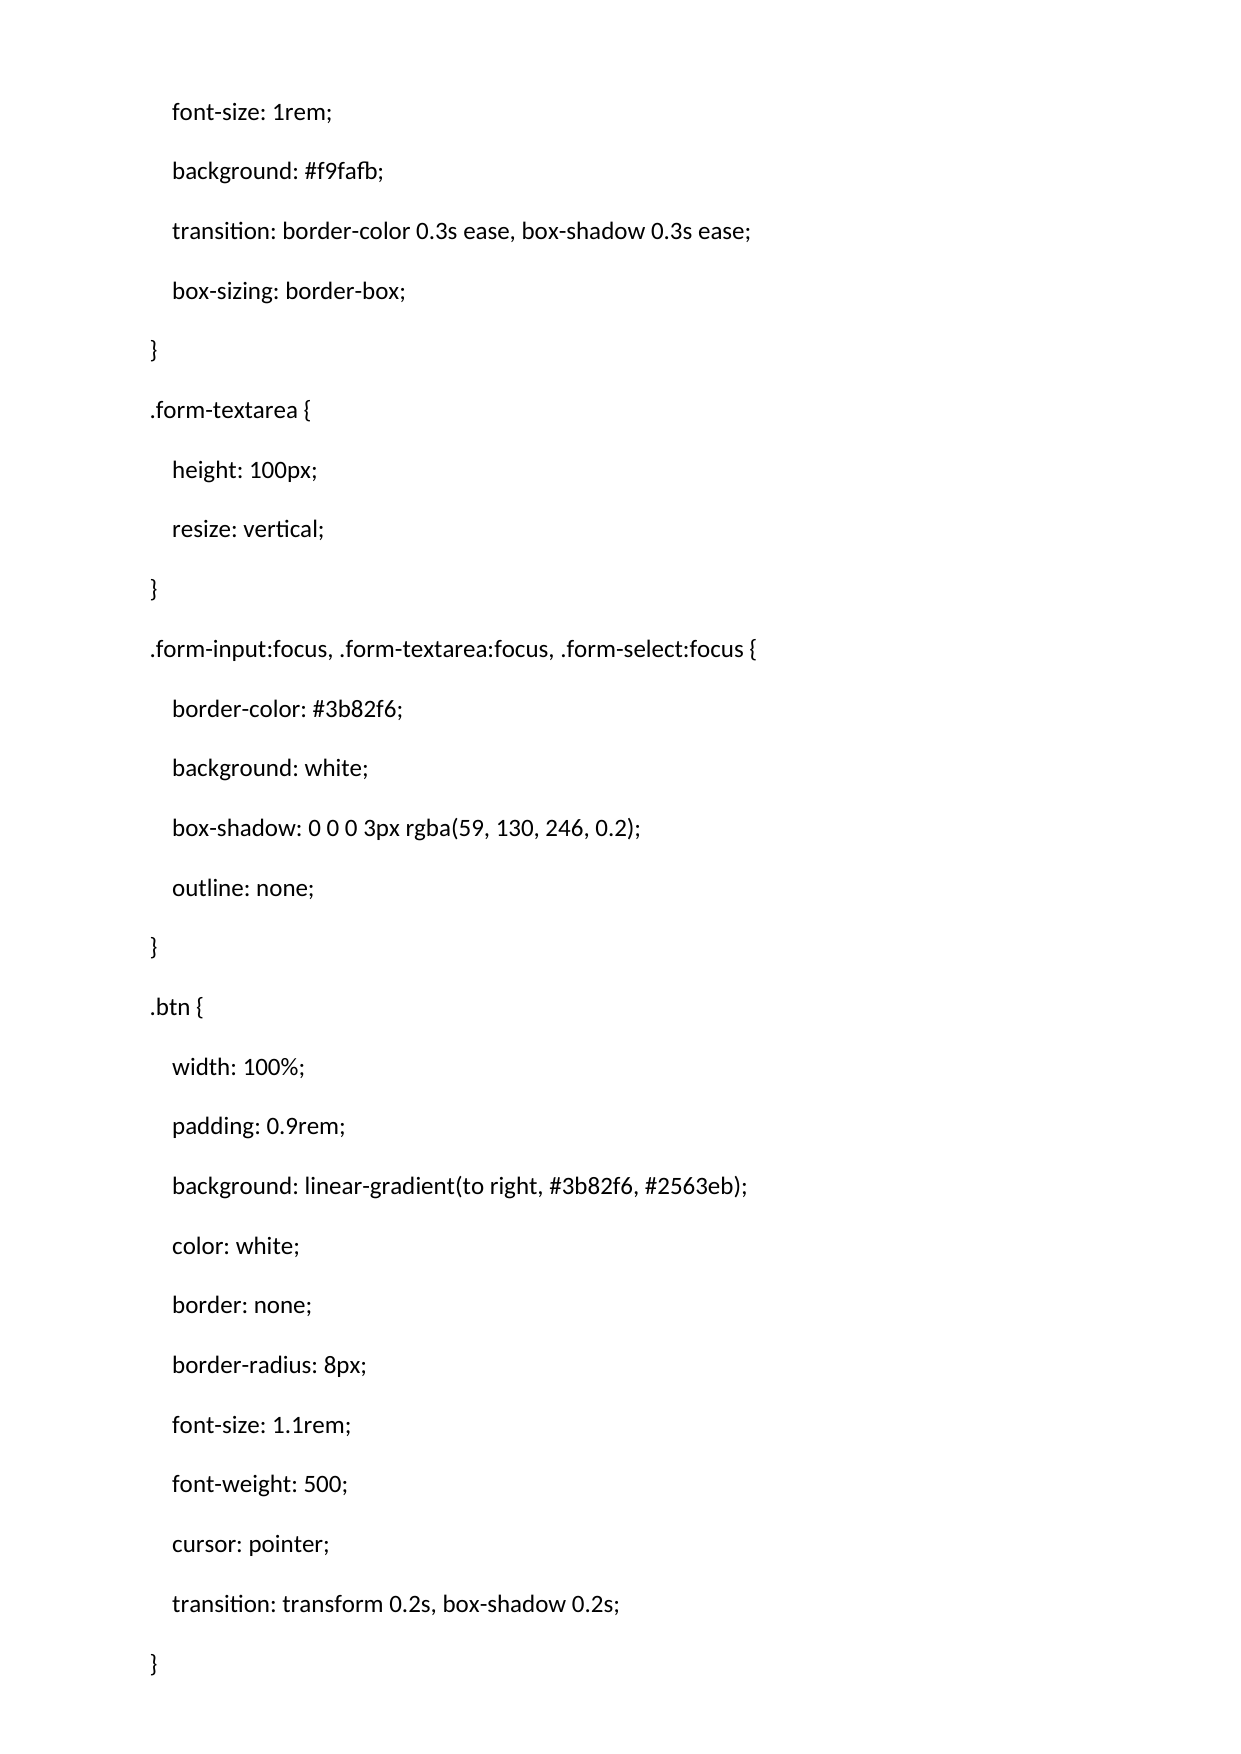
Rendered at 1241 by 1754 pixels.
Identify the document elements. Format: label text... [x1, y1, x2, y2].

text } [104, 573, 1119, 604]
text .form-textarea { [104, 394, 1119, 425]
text } [104, 931, 1119, 962]
text color: white; [104, 1230, 1119, 1260]
text box-sizing: border-box; [104, 275, 1119, 305]
text font-weight: 500; [104, 1469, 1119, 1499]
text width: 100%; [104, 1051, 1119, 1081]
text } [104, 1648, 1119, 1678]
text background: white; [104, 752, 1119, 783]
text padding: 0.9rem; [104, 1111, 1119, 1141]
text .form-input:focus, .form-textarea:focus, .form-select:focus { [104, 633, 1119, 663]
text border-radius: 8px; [104, 1349, 1119, 1380]
text outline: none; [104, 872, 1119, 902]
text resize: vertical; [104, 514, 1119, 544]
text font-size: 1.1rem; [104, 1409, 1119, 1439]
text cursor: pointer; [104, 1528, 1119, 1559]
text border-color: #3b82f6; [104, 693, 1119, 723]
text height: 100px; [104, 454, 1119, 484]
text transition: border-color 0.3s ease, box-shadow 0.3s ease; [104, 215, 1119, 246]
text background: linear-gradient(to right, #3b82f6, #2563eb); [104, 1170, 1119, 1201]
text border: none; [104, 1289, 1119, 1320]
text background: #f9fafb; [104, 156, 1119, 186]
text .btn { [104, 991, 1119, 1022]
text } [104, 334, 1119, 365]
text font-size: 1rem; [104, 96, 1119, 126]
text transition: transform 0.2s, box-shadow 0.2s; [104, 1588, 1119, 1618]
text box-shadow: 0 0 0 3px rgba(59, 130, 246, 0.2); [104, 812, 1119, 843]
